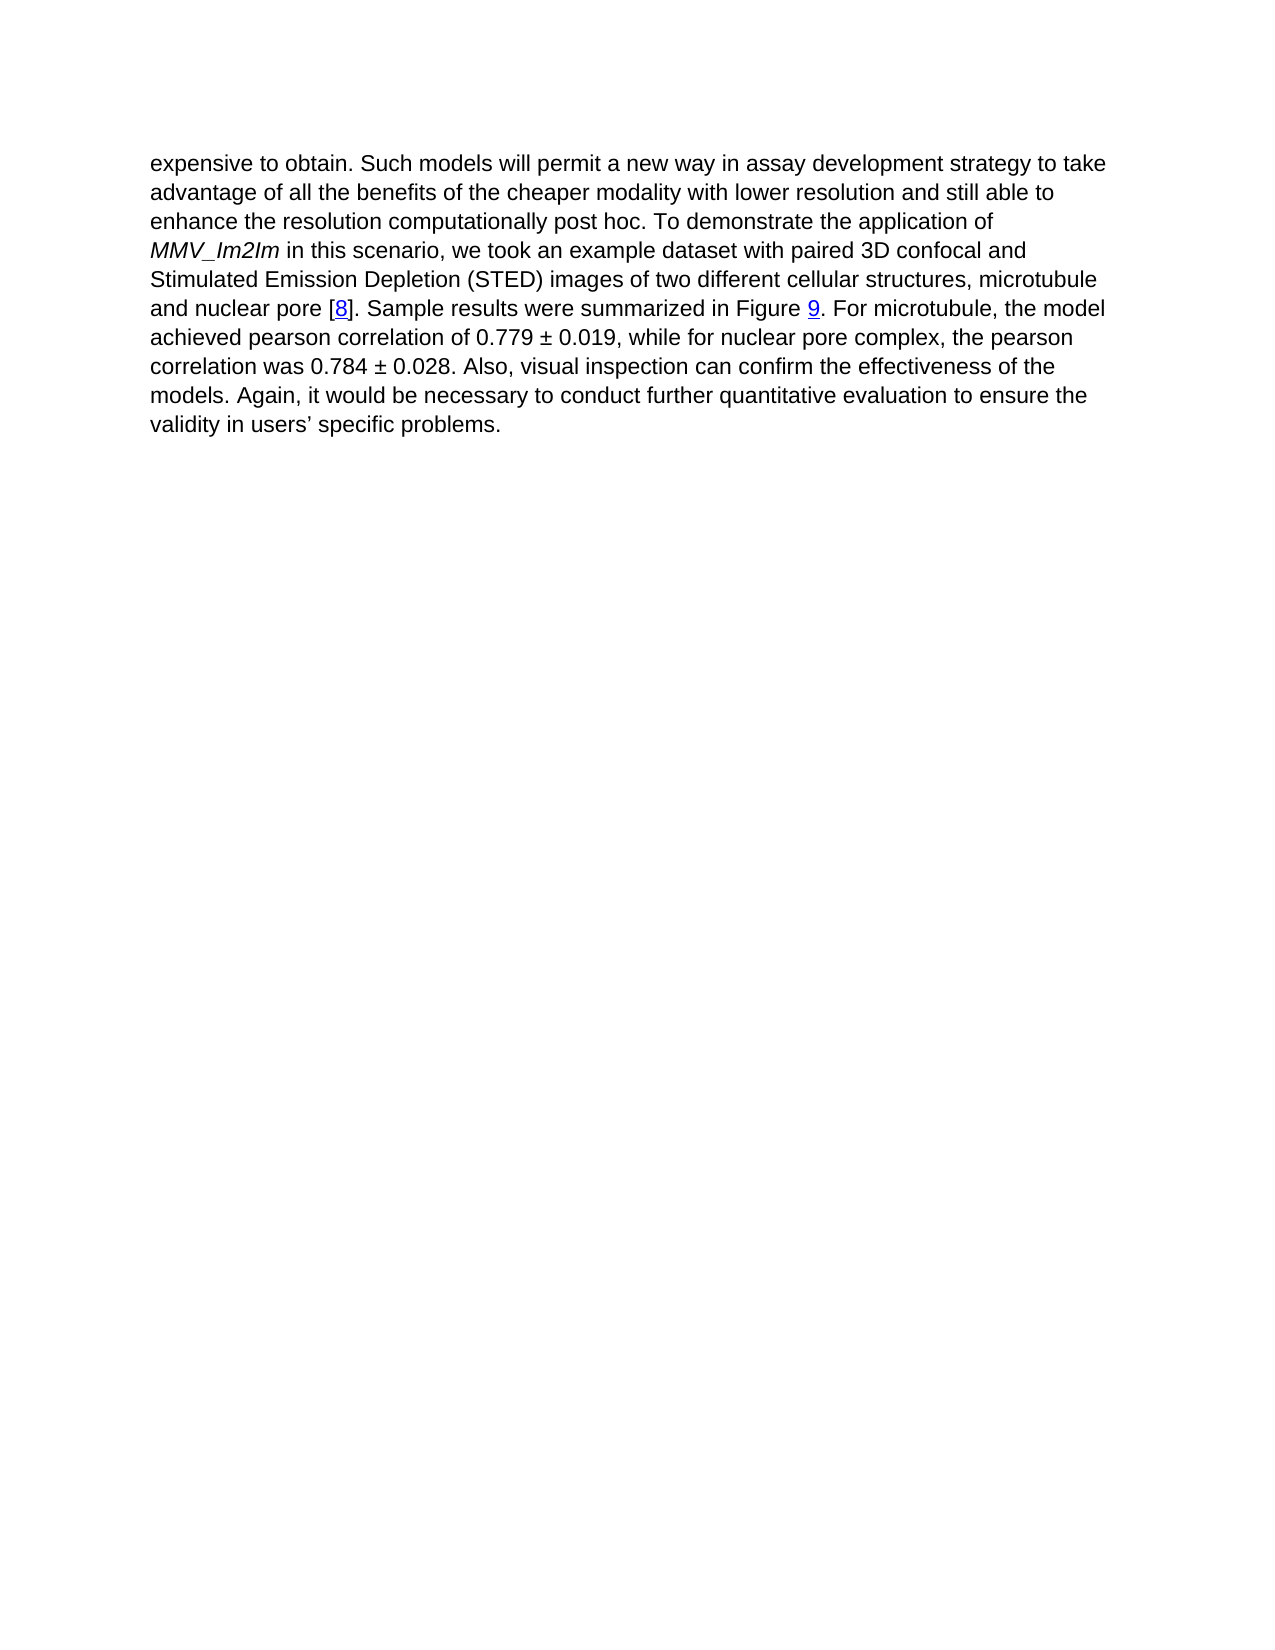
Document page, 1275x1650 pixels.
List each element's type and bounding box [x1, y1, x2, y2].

text [150, 150, 1125, 437]
